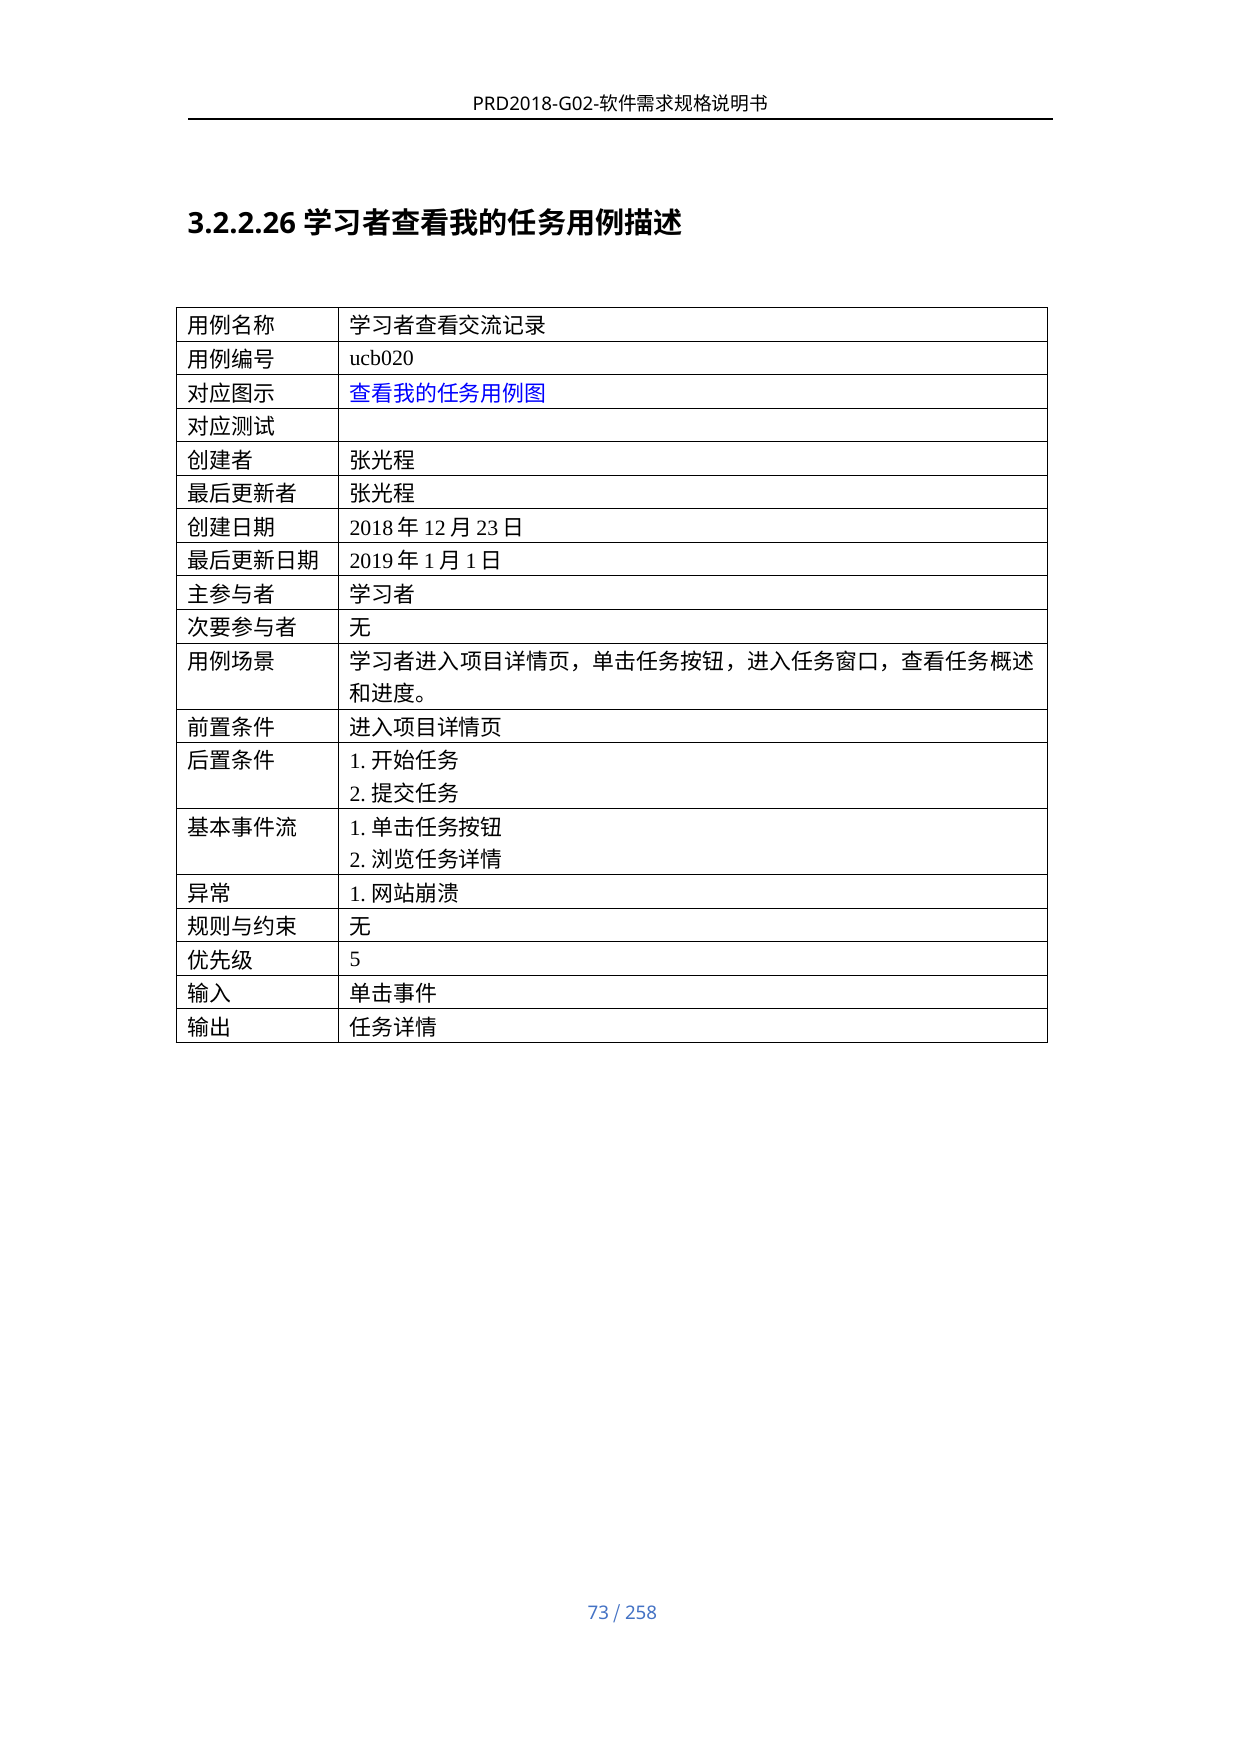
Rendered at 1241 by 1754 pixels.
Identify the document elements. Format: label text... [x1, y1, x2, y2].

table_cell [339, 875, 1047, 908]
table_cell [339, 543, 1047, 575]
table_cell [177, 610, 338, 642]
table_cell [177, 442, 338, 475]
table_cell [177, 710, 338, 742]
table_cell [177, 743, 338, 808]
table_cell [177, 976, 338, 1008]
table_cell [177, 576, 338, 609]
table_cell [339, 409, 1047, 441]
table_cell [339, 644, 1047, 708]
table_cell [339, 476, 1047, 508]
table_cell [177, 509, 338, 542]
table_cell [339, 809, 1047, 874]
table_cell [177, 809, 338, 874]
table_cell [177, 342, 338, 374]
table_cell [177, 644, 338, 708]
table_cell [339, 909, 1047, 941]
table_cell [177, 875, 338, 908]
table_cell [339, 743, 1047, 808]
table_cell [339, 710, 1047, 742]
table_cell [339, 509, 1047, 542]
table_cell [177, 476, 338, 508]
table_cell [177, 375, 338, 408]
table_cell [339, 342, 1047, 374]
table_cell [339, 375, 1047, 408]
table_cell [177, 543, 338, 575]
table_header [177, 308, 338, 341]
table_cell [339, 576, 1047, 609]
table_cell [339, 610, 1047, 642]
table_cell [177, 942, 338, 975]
subtitle 3.2.2.26 学习者查看我的任务用例描述 [187, 188, 1053, 253]
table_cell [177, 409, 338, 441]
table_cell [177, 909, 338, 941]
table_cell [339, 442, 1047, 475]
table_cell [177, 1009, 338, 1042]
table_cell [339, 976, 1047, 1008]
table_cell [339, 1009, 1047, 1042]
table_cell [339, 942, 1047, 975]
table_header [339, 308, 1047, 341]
